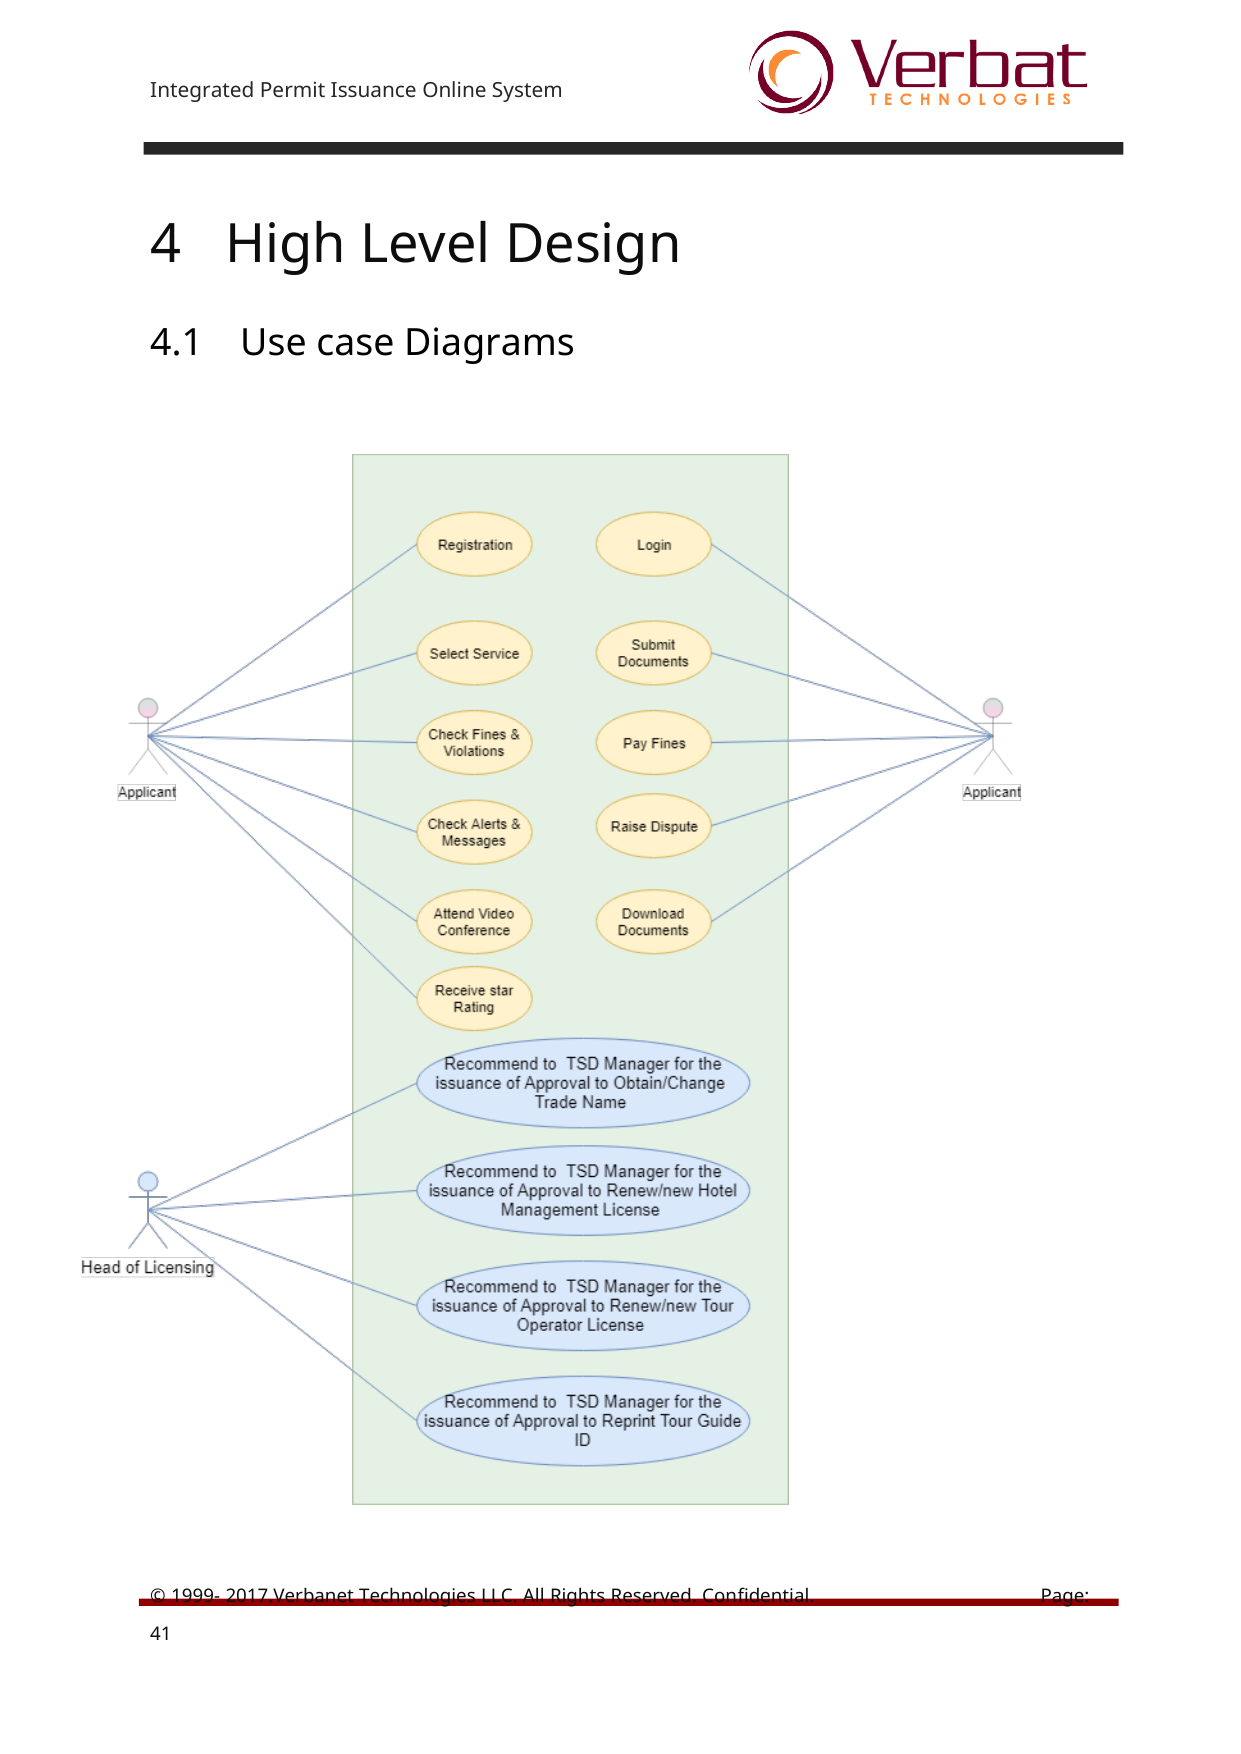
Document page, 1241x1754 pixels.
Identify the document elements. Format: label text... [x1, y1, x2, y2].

subtitle Use case Diagrams [150, 315, 1090, 366]
subtitle High Level Design [150, 204, 1090, 278]
picture [745, 26, 1089, 114]
picture [81, 454, 1022, 1505]
